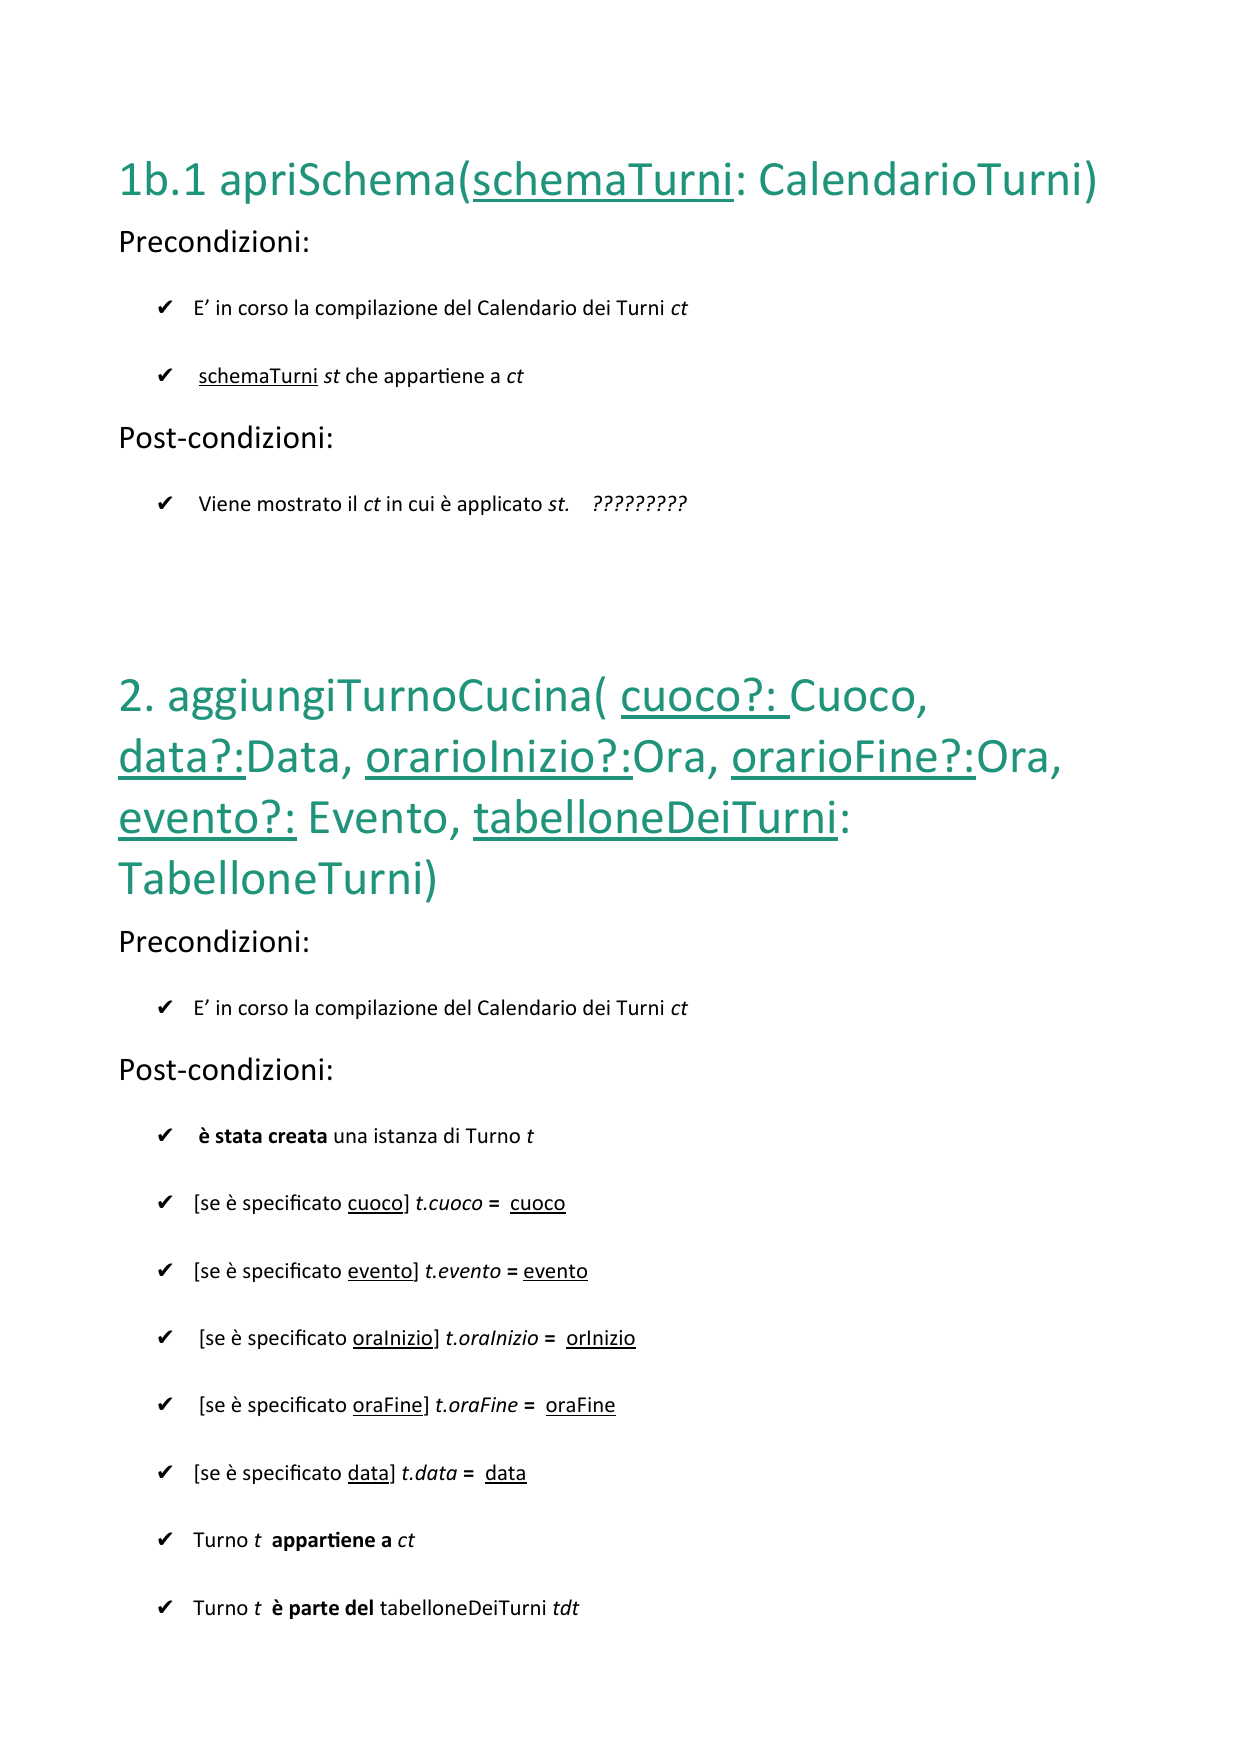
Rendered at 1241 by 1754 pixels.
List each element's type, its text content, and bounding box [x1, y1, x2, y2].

list Turno t è parte del tabelloneDeiTurni tdt [156, 1581, 1122, 1628]
text Post-condizioni: [118, 417, 1122, 457]
text 2. aggiungiTurnoCucina( cuoco?: Cuoco, data?:Data, orarioInizio?:Ora, orarioFine?:Ora, evento?: Evento, tabelloneDeiTurni: TabelloneTurni) [118, 664, 1122, 908]
text Post-condizioni: [118, 1049, 1122, 1089]
list Turno t appartiene a ct [156, 1514, 1122, 1561]
text Precondizioni: [118, 921, 1122, 961]
list è stata creata una istanza di Turno t [156, 1109, 1122, 1156]
list [se è specificato oraFine] t.oraFine = oraFine [156, 1379, 1122, 1426]
list E’ in corso la compilazione del Calendario dei Turni ct [156, 282, 1122, 329]
list [se è specificato oraInizio] t.oraInizio = orInizio [156, 1311, 1122, 1358]
list Viene mostrato il ct in cui è applicato st. ????????? [156, 477, 1122, 524]
list E’ in corso la compilazione del Calendario dei Turni ct [156, 981, 1122, 1028]
list schemaTurni st che appartiene a ct [156, 349, 1122, 396]
list [se è specificato cuoco] t.cuoco = cuoco [156, 1177, 1122, 1224]
list [se è specificato evento] t.evento = evento [156, 1244, 1122, 1291]
list [se è specificato data] t.data = data [156, 1446, 1122, 1493]
text 1b.1 apriSchema(schemaTurni: CalendarioTurni) [118, 148, 1122, 209]
text Precondizioni: [118, 221, 1122, 262]
